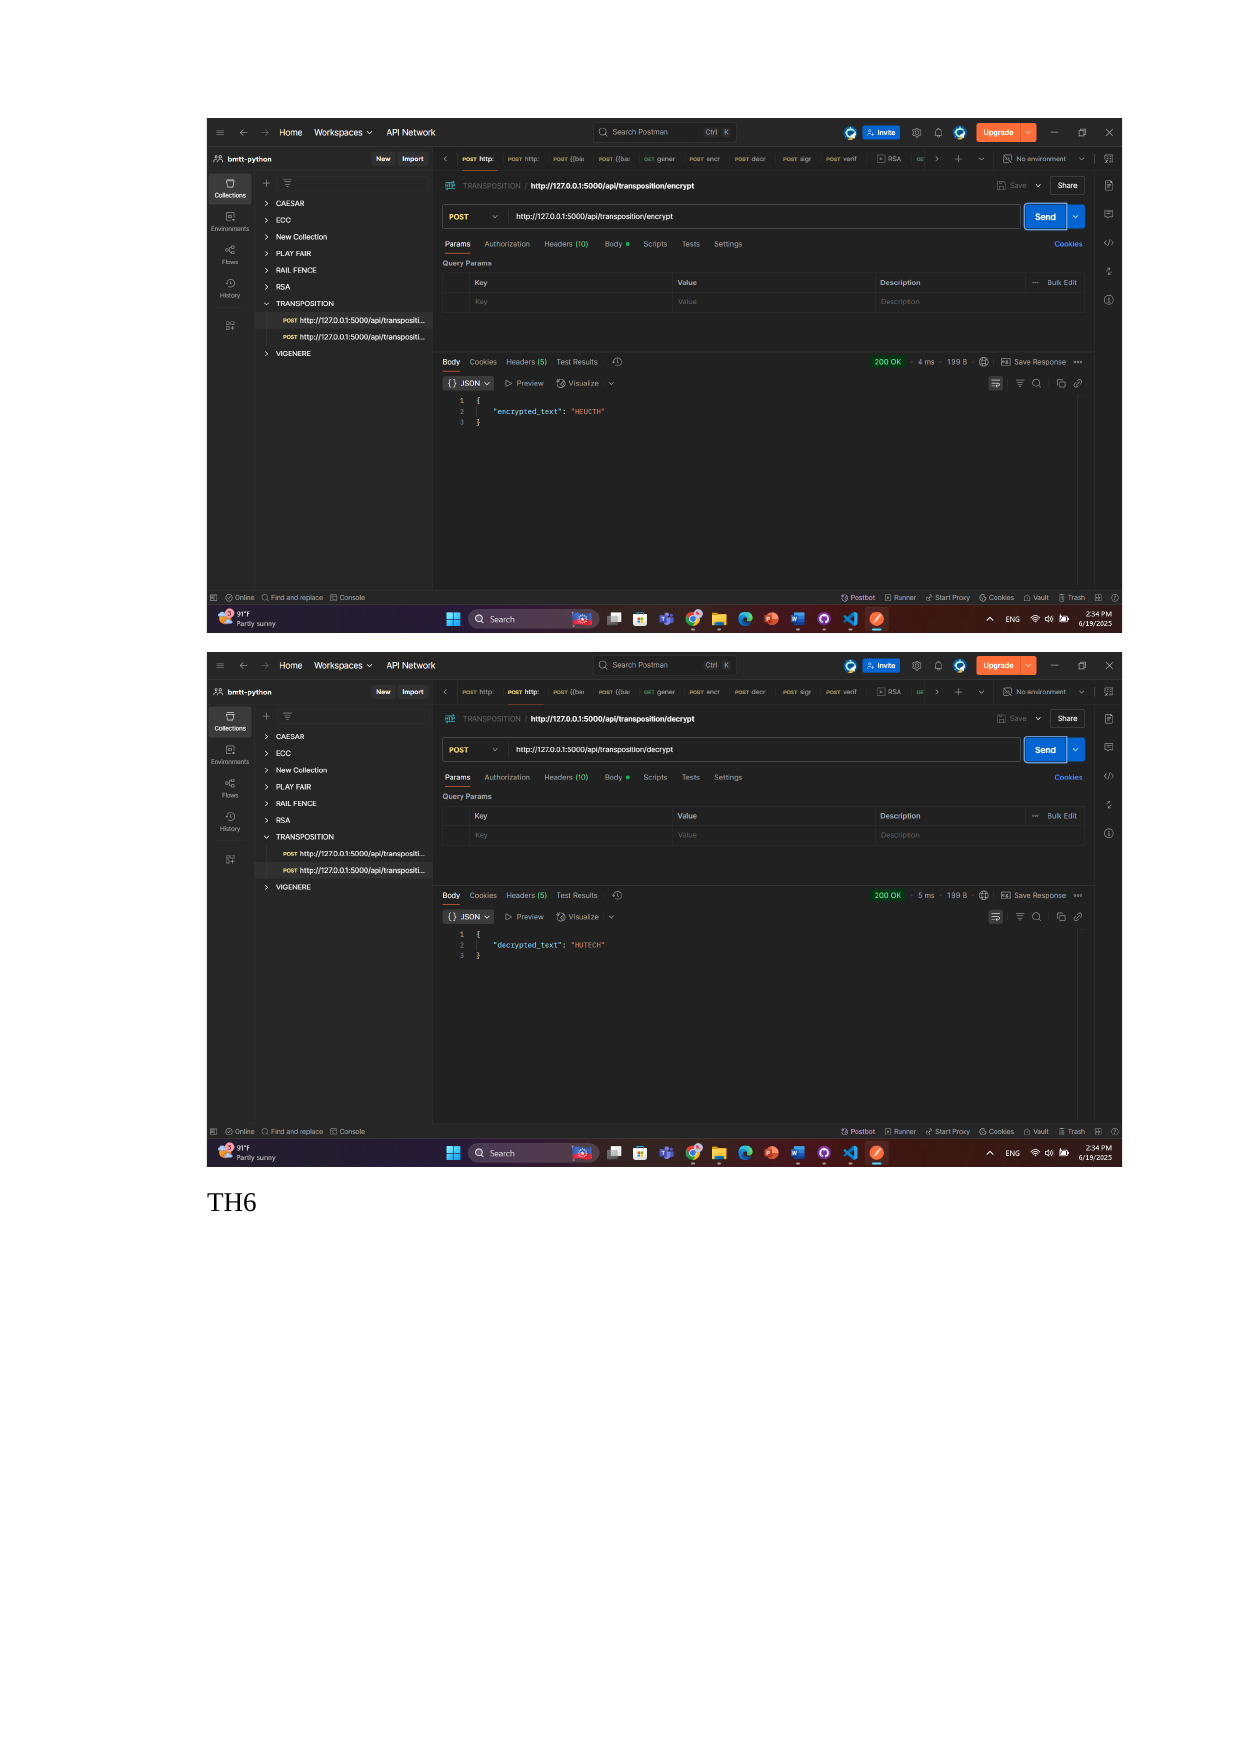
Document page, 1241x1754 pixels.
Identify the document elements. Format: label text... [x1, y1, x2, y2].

picture [206, 652, 1123, 1167]
picture [206, 118, 1123, 633]
text TH6 [207, 1186, 1122, 1217]
